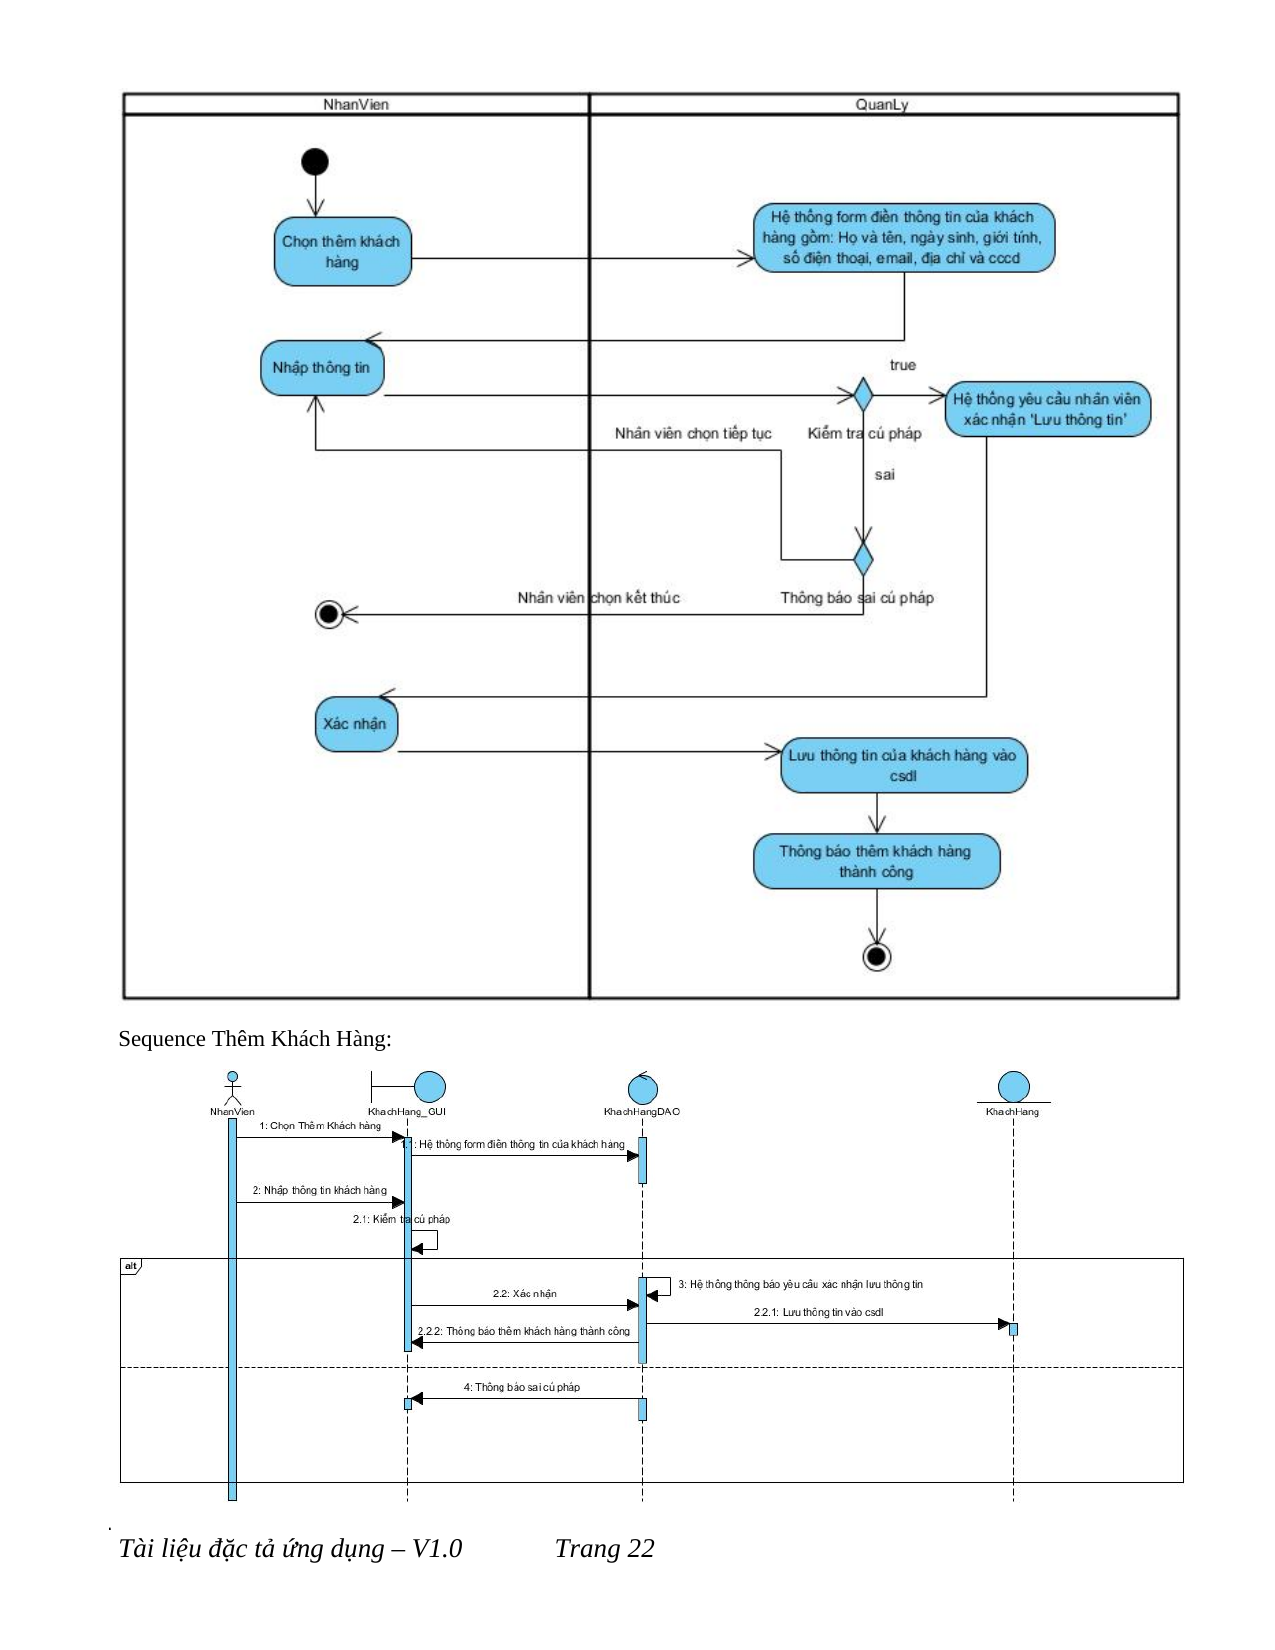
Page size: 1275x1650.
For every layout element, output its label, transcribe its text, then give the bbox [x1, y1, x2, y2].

text Sequence Thêm Khách Hàng: [118, 1025, 1186, 1051]
picture [118, 1069, 1186, 1504]
picture [118, 88, 1186, 1006]
